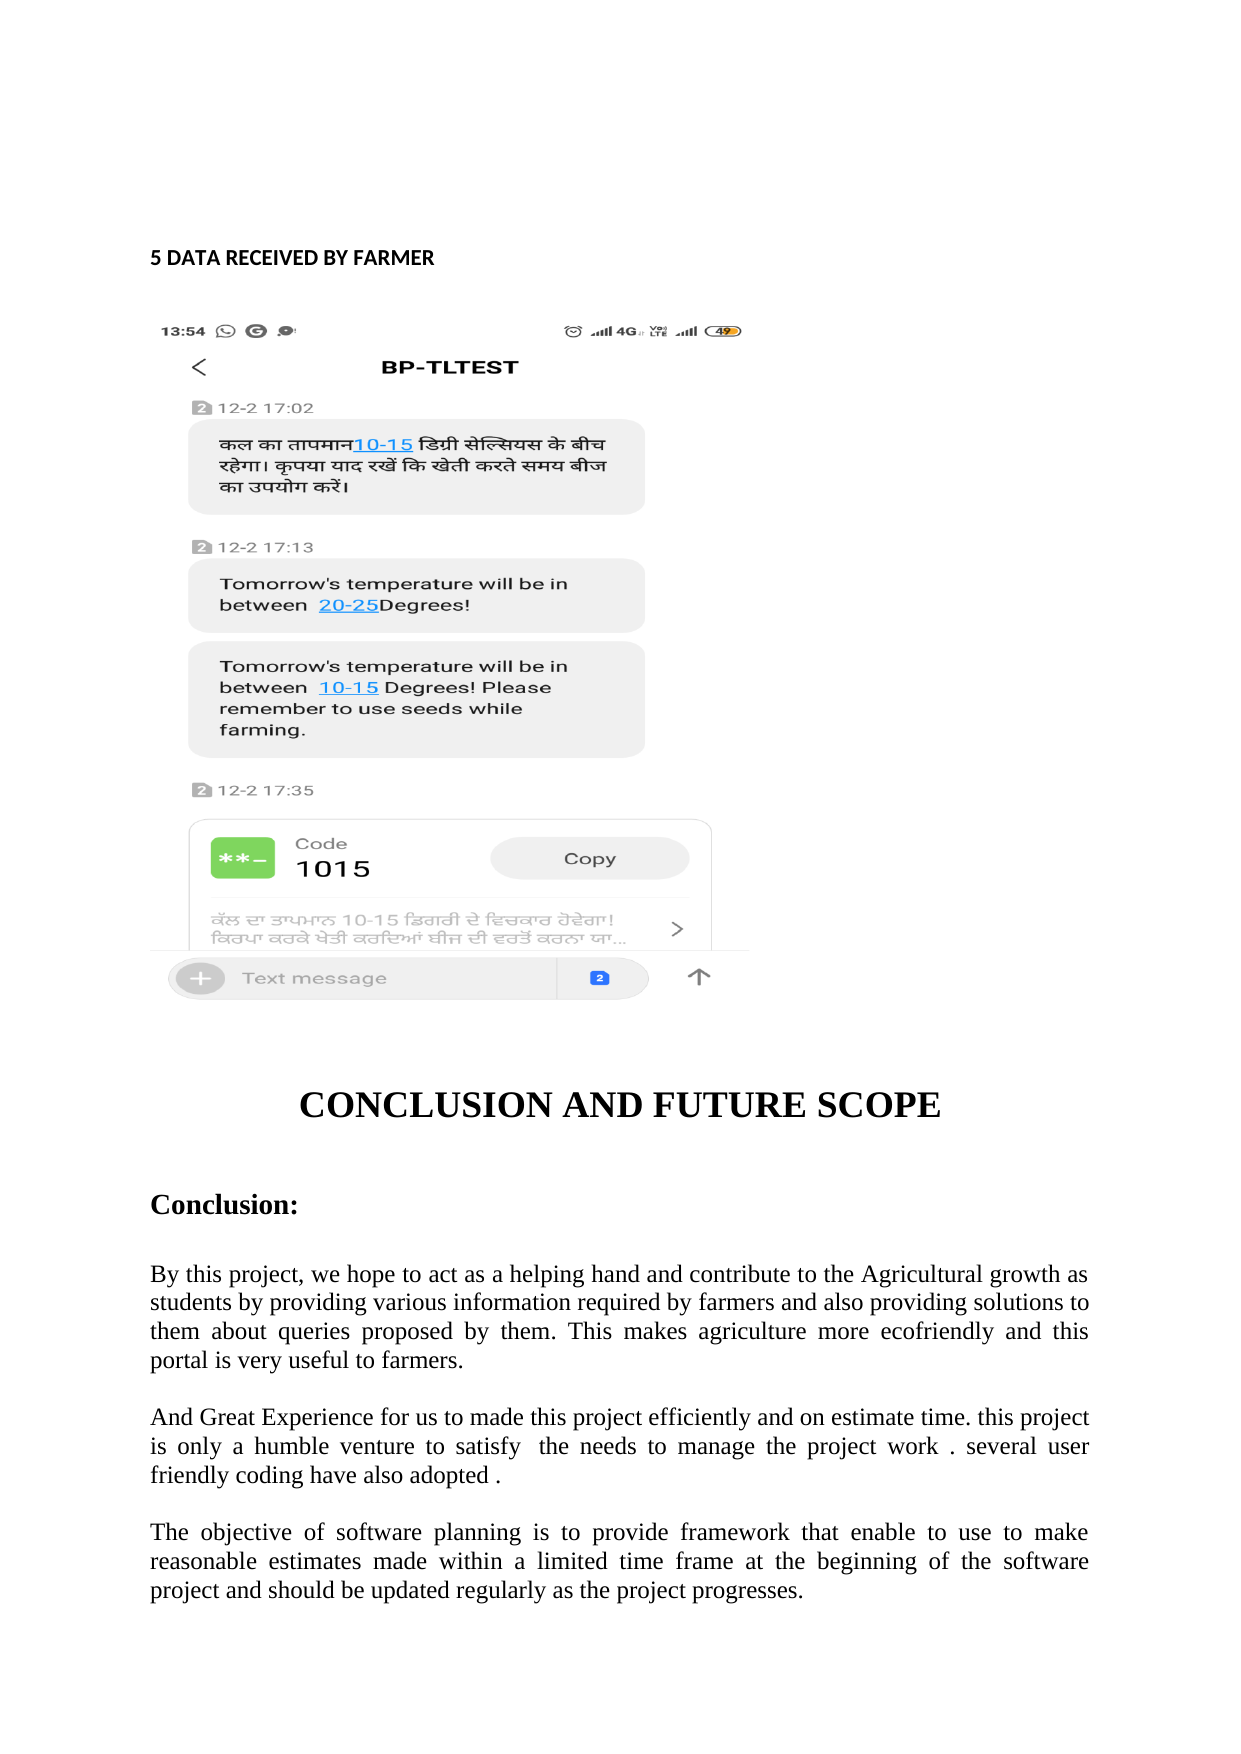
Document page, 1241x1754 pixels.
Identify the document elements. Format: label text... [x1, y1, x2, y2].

text The objective of software planning is to provide framework that enable to use to make reasonable estimates made within a limited time frame at the beginning of the software project and should be updated regularly as the project progresses. [150, 1517, 1090, 1604]
text And Great Experience for us to made this project efficiently and on estimate time. this project is only a humble venture to satisfy the needs to manage the project work . several user friendly coding have also adopted . [150, 1402, 1090, 1489]
text By this project, we hope to act as a helping hand and contribute to the Agricultural growth as students by providing various information required by farmers and also providing solutions to them about queries proposed by them. This makes agriculture more ecofriendly and this portal is very useful to farmers. [150, 1259, 1090, 1374]
picture [150, 318, 750, 1007]
text CONCLUSION AND FUTURE SCOPE [150, 1083, 1090, 1126]
text 5 DATA RECEIVED BY FARMER [150, 243, 1090, 300]
text Conclusion: [150, 1187, 1090, 1220]
